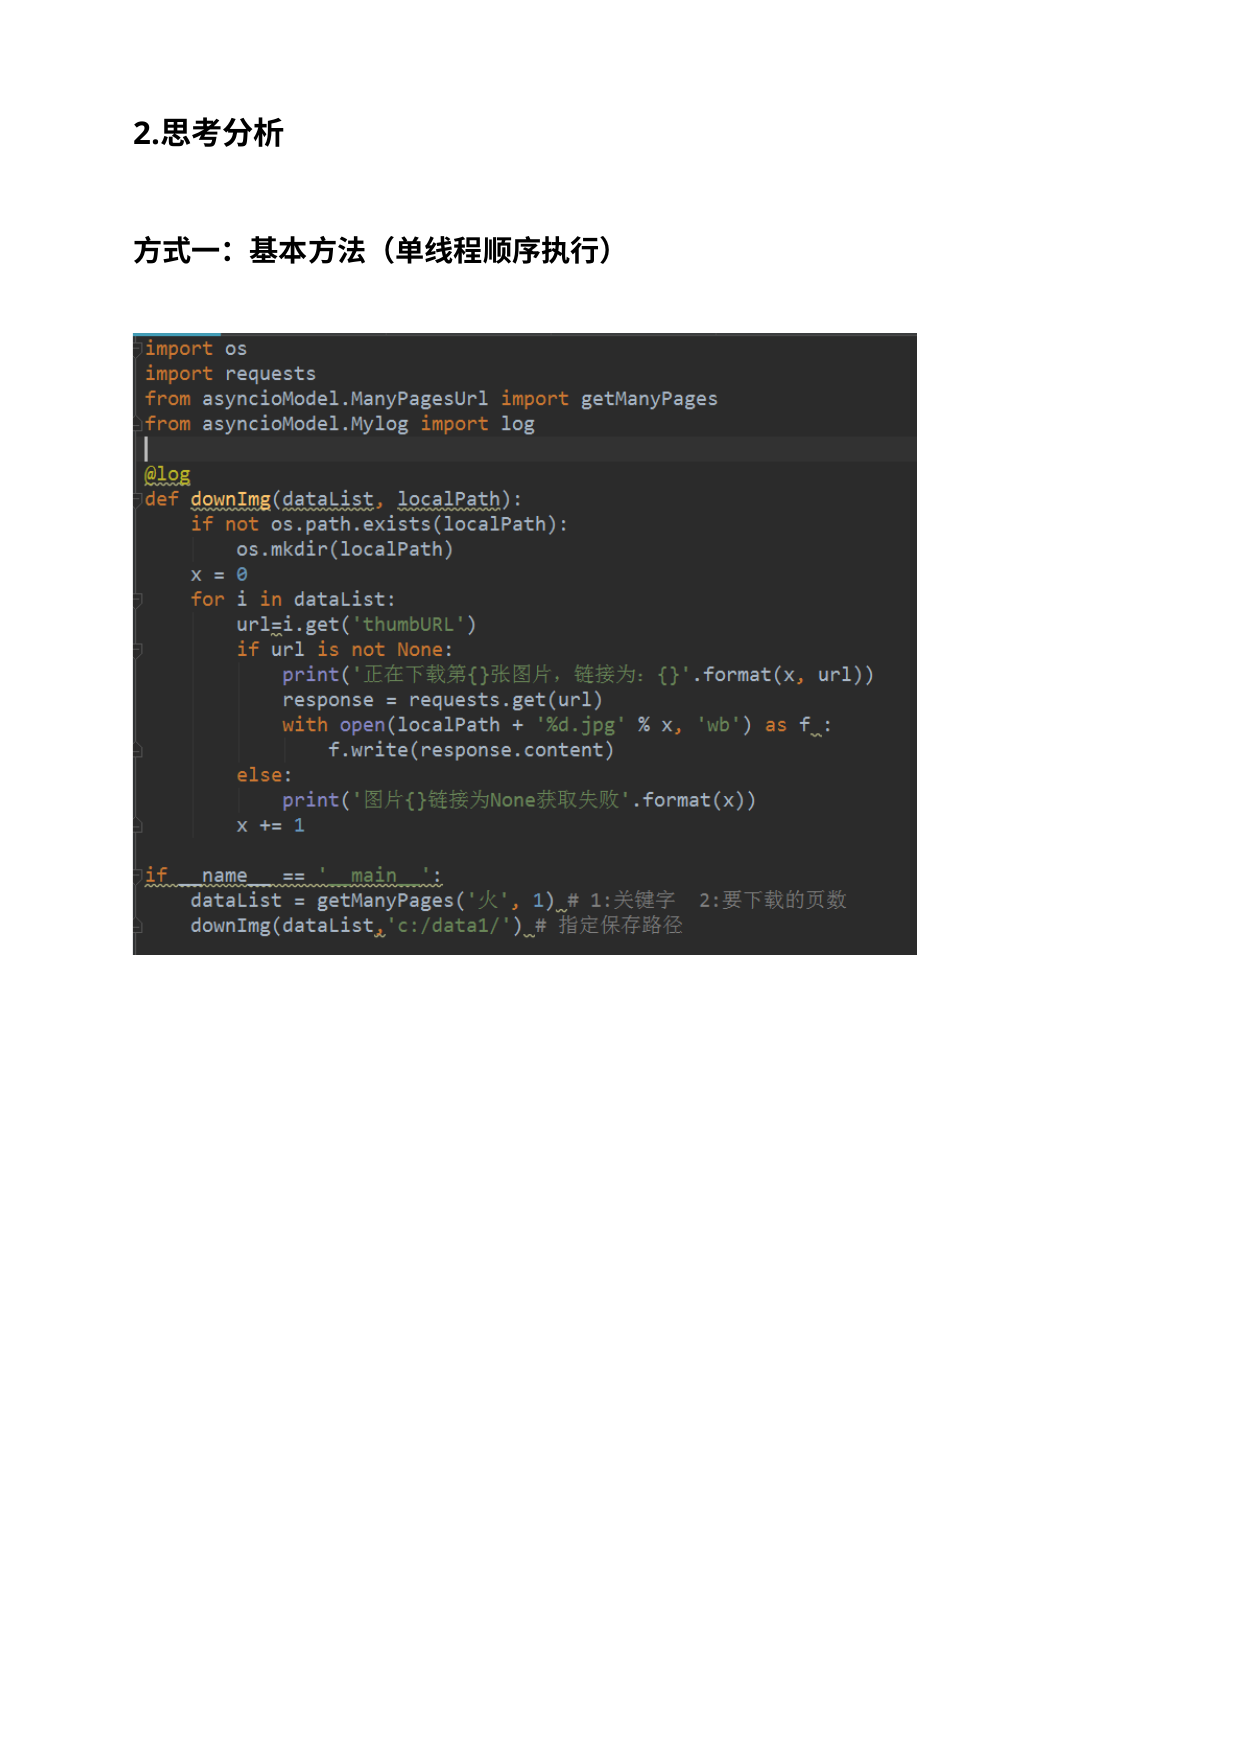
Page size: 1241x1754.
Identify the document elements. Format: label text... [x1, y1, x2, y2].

picture [132, 333, 917, 955]
subtitle 方式一：基本方法（单线程顺序执行） [133, 217, 1167, 282]
subtitle 2.思考分析 [133, 99, 1167, 164]
